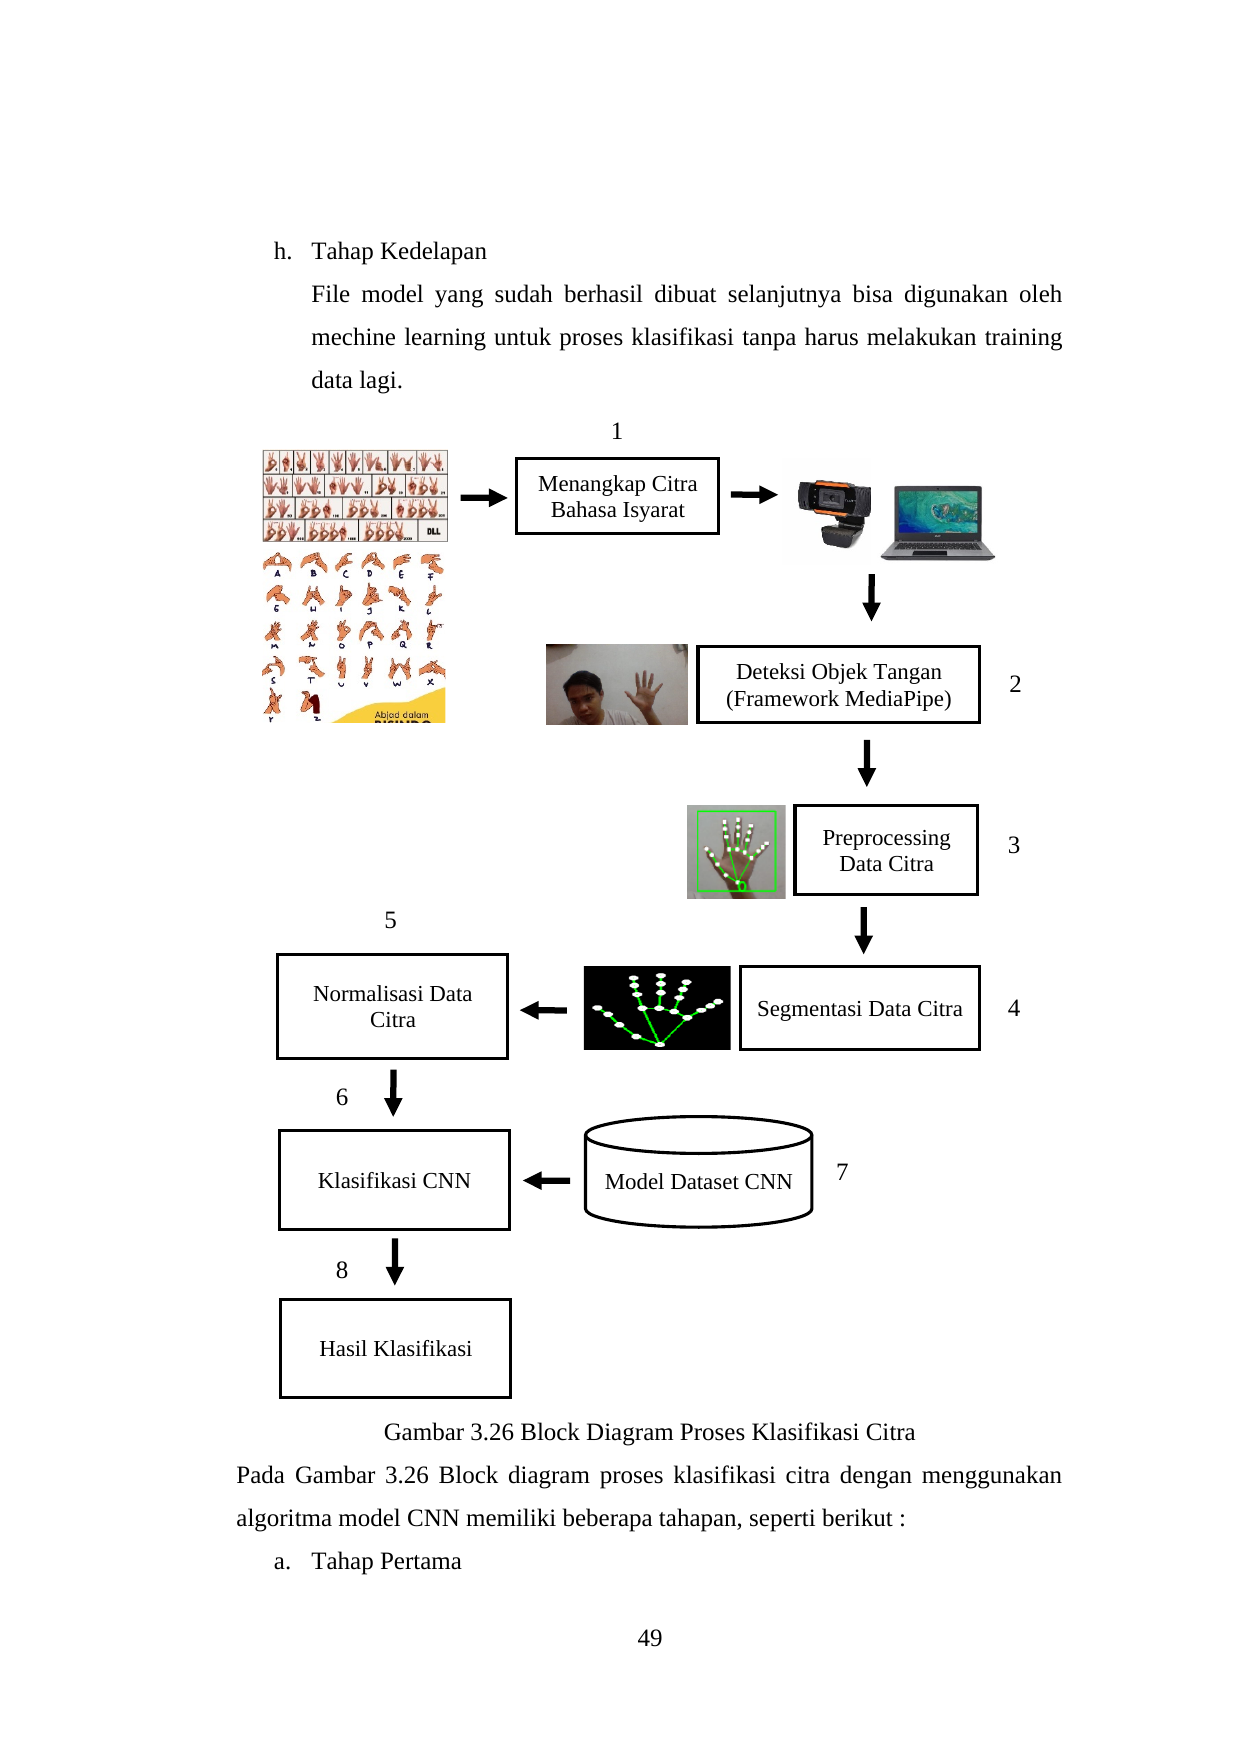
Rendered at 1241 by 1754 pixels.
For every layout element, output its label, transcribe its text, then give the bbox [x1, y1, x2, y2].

picture [687, 805, 786, 899]
picture [262, 549, 446, 723]
picture [546, 644, 688, 725]
list File model yang sudah berhasil dibuat selanjutnya bisa digunakan oleh mechine learning untuk proses klasifikasi tanpa harus melakukan training data lagi. [311, 279, 1063, 394]
list Tahap Pertama [274, 1546, 1063, 1575]
picture [782, 453, 1006, 589]
picture [583, 966, 731, 1050]
list Tahap Kedelapan [274, 236, 1063, 265]
picture [262, 449, 448, 542]
